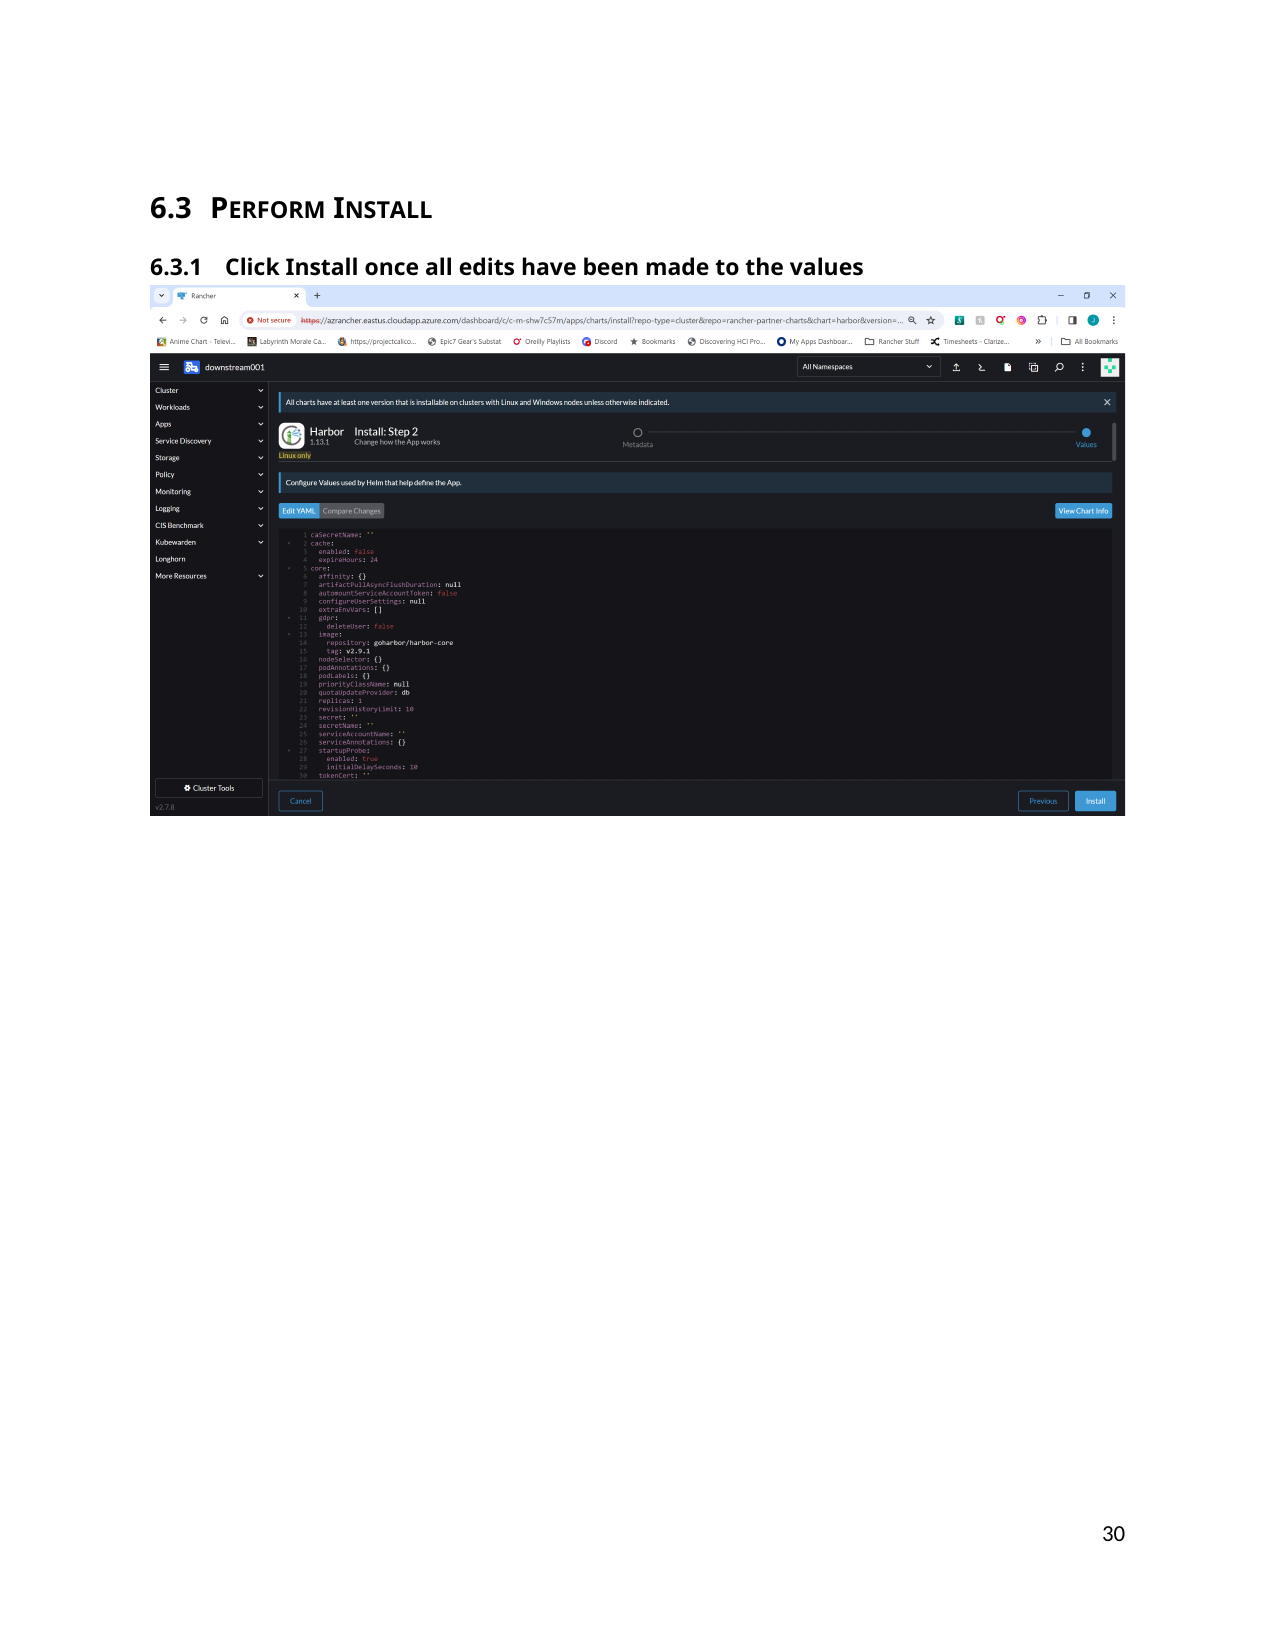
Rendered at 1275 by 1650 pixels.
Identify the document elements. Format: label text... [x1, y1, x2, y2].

subtitle Click Install once all edits have been made to the values [150, 251, 1125, 282]
subtitle Perform Install [150, 187, 1125, 227]
picture [150, 285, 1125, 816]
